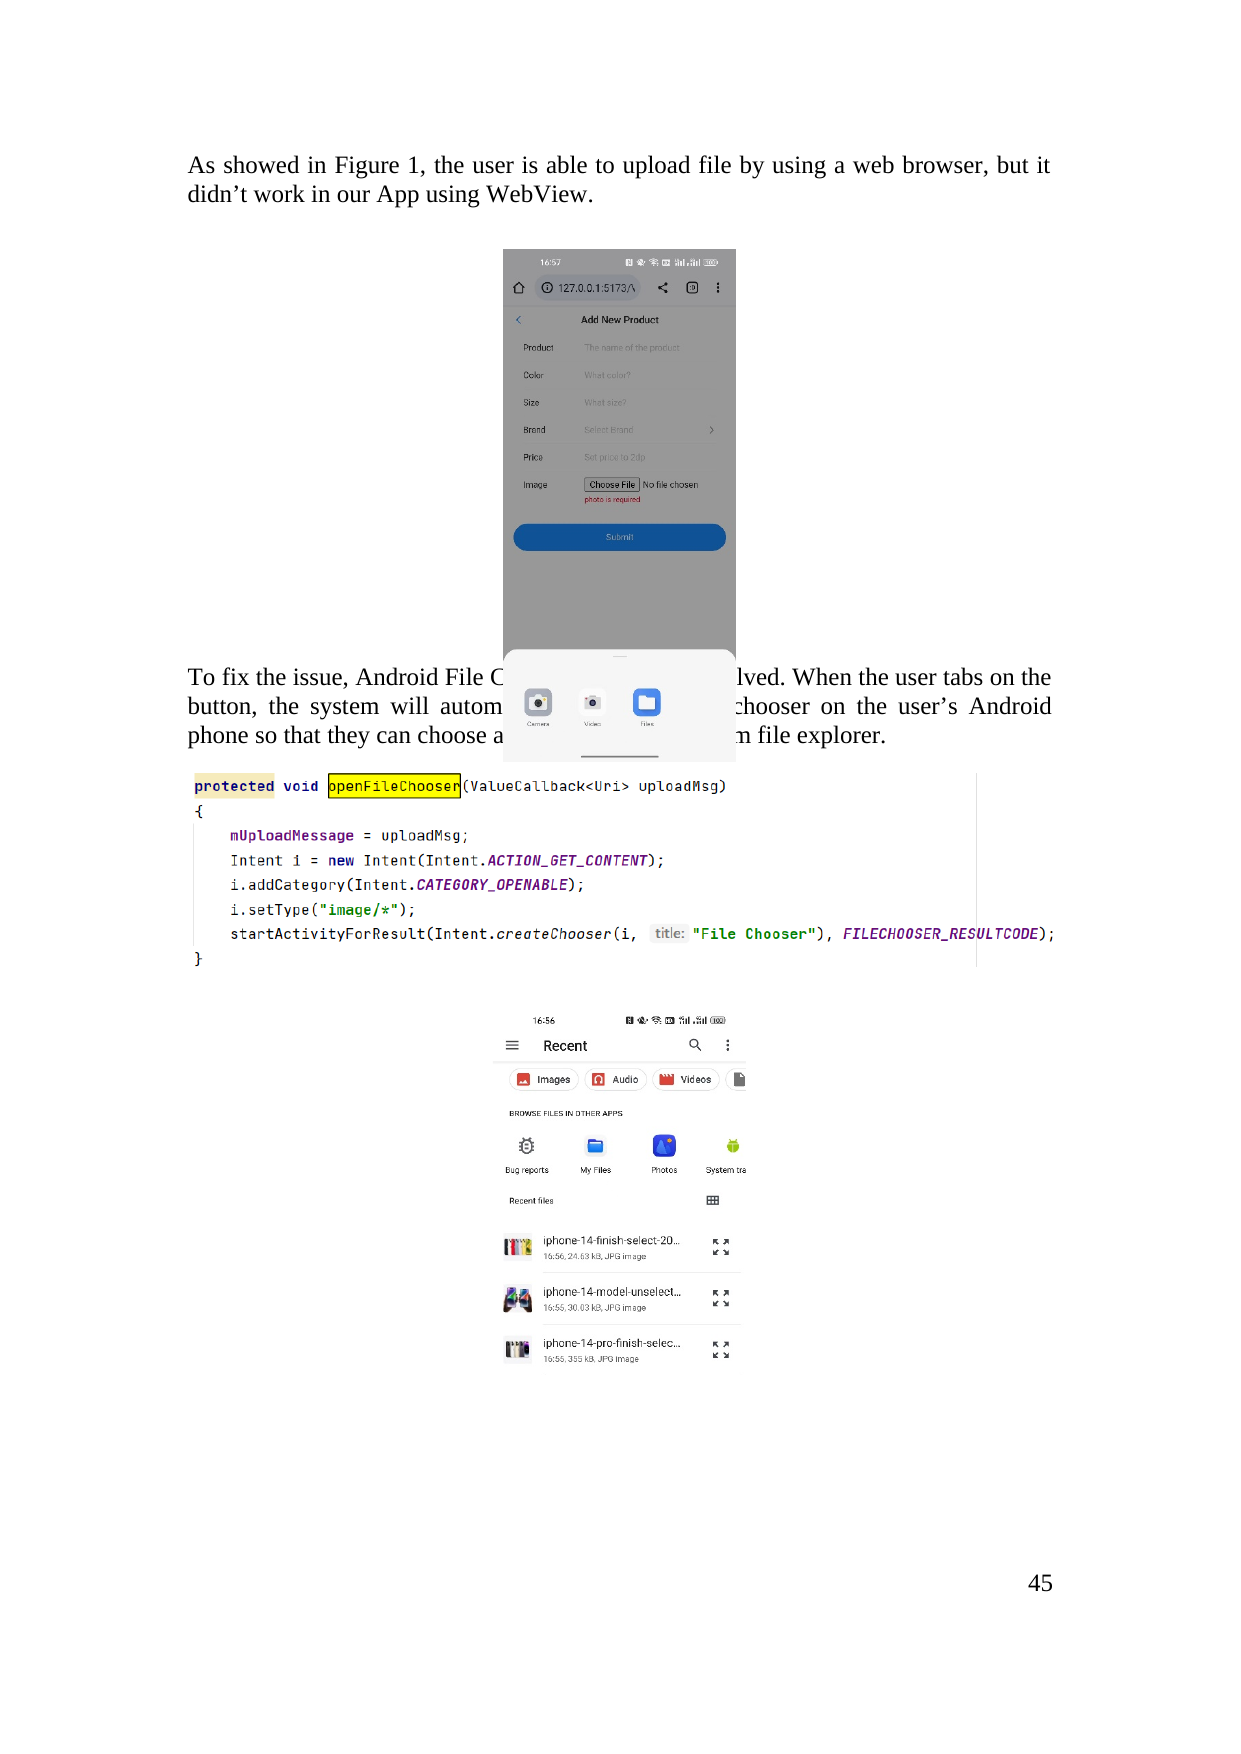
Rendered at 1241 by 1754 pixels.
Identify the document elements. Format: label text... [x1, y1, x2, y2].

text To fix the issue, Android File Chooser function is involved. When the user tabs on the button, the system will automatically open the file chooser on the user’s Android phone so that they can choose an image from the system file explorer. [736, 662, 1053, 749]
picture [492, 1006, 746, 1375]
picture [187, 773, 1053, 967]
text To fix the issue, Android File Chooser function is involved. When the user tabs on the button, the system will automatically open the file chooser on the user’s Android phone so that they can choose an image from the system file explorer. [187, 662, 503, 749]
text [187, 150, 1053, 207]
picture [503, 249, 736, 762]
